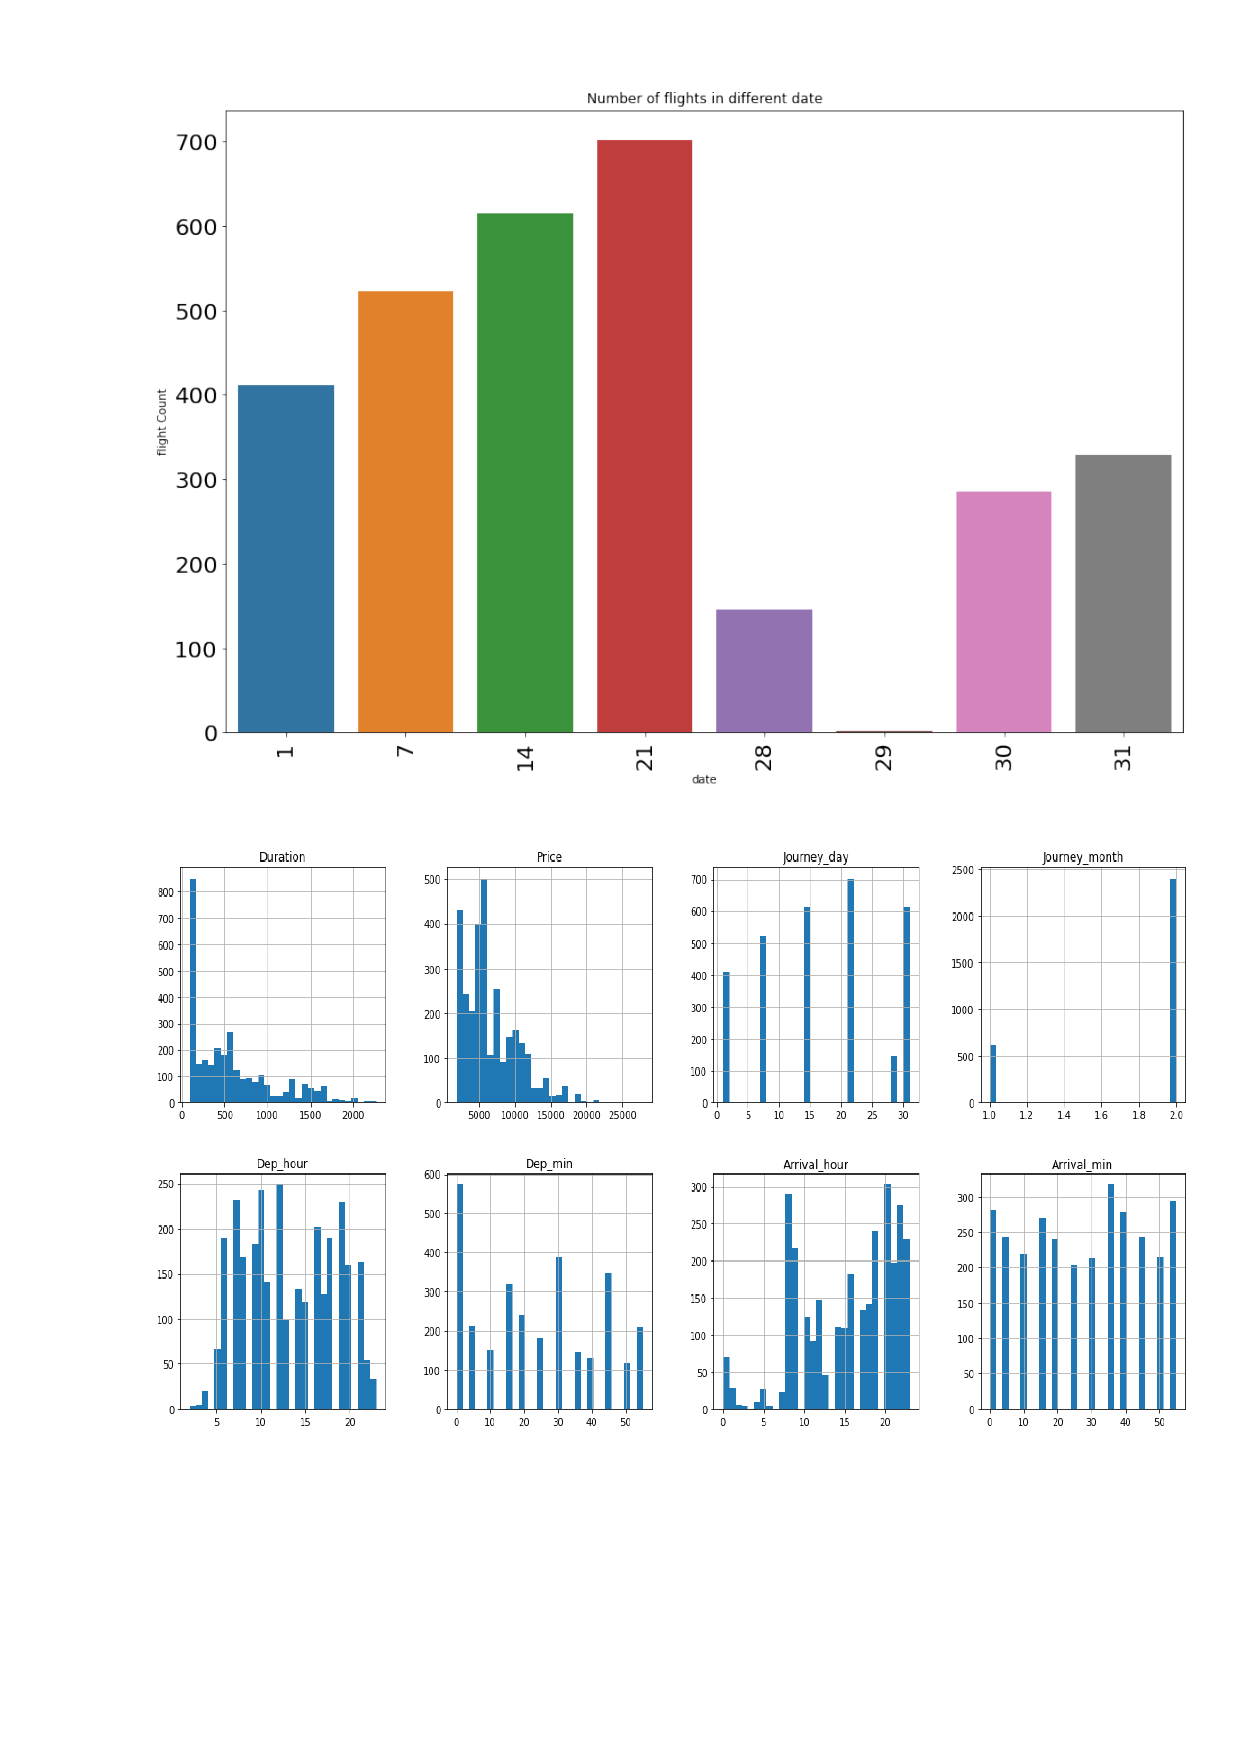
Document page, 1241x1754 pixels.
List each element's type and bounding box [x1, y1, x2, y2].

picture [150, 844, 1191, 1435]
picture [150, 84, 1191, 794]
